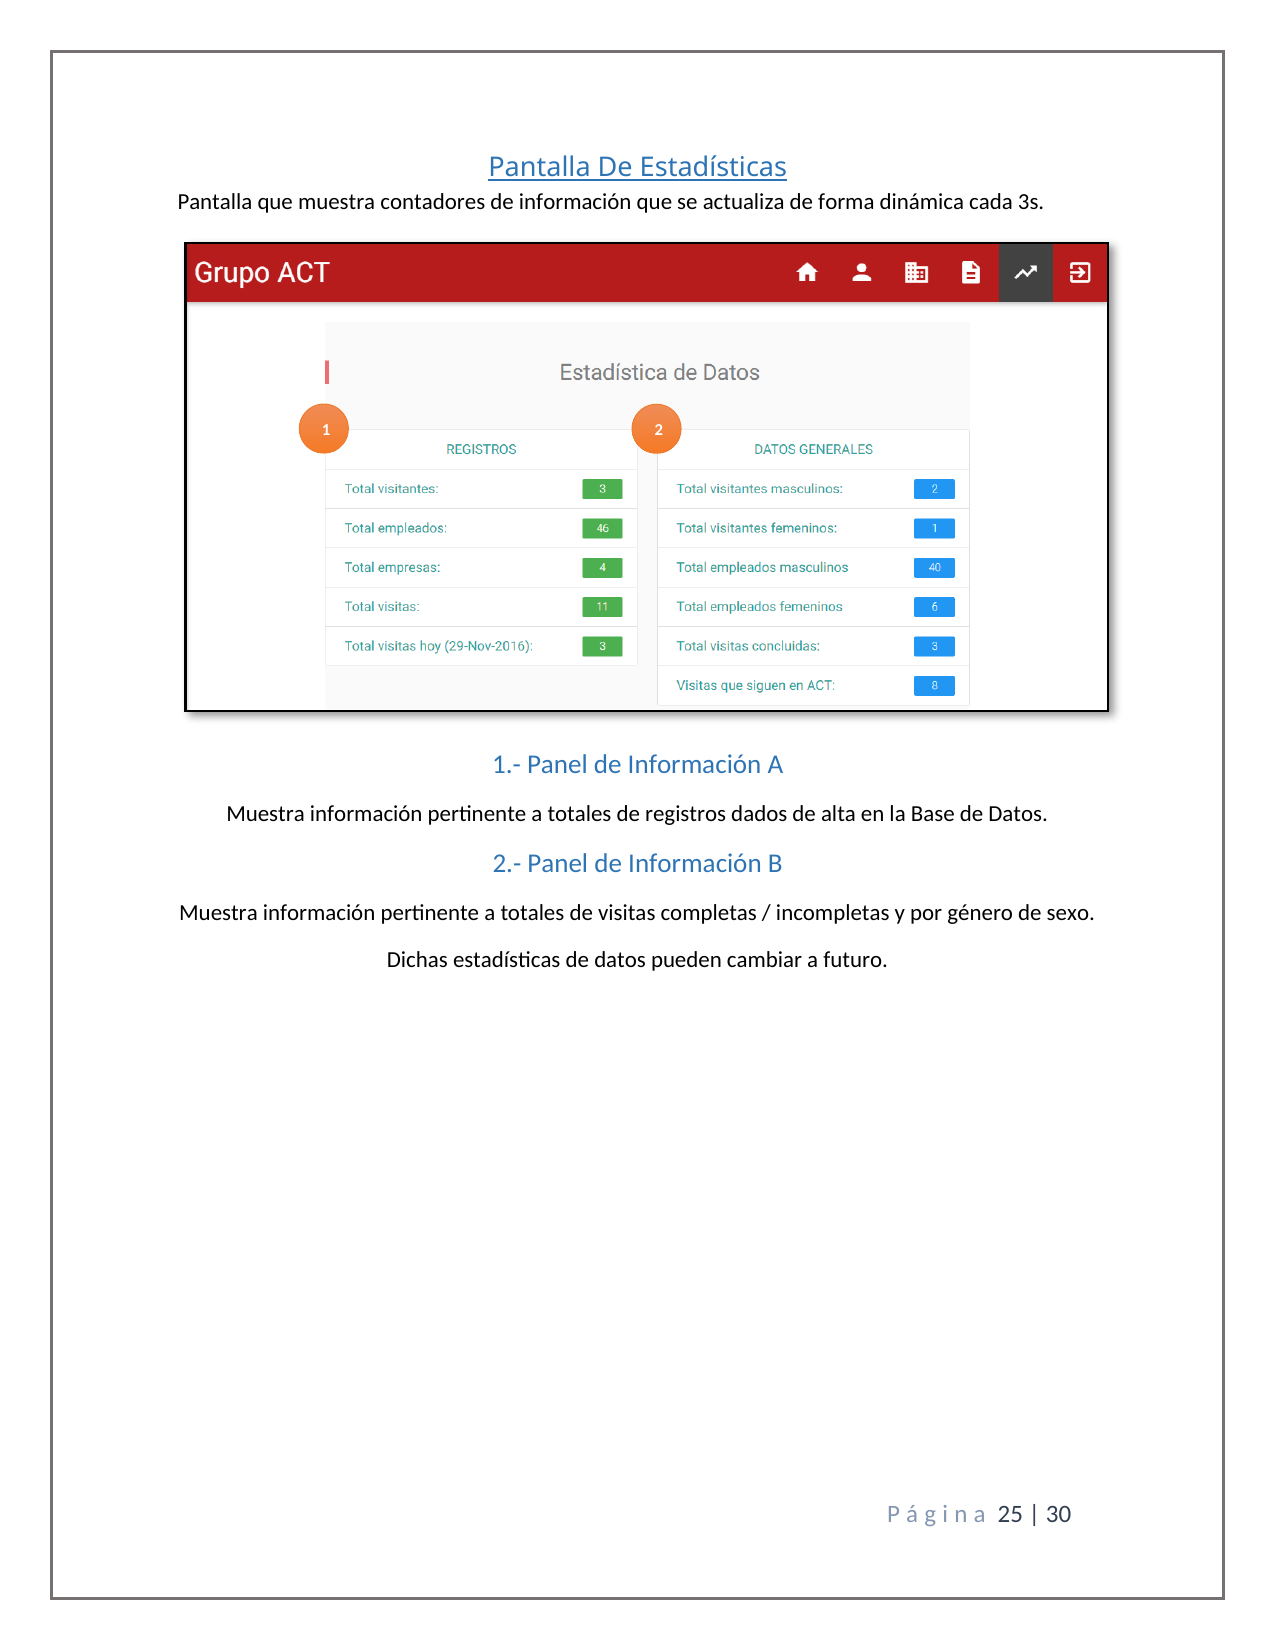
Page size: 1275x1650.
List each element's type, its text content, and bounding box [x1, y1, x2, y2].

text Muestra información pertinente a totales de visitas completas / incompletas y por género de sexo. [177, 898, 1098, 926]
picture [187, 244, 1107, 710]
text Muestra información pertinente a totales de registros dados de alta en la Base de Datos. [177, 799, 1098, 827]
text 2.- Panel de Información B [177, 846, 1098, 879]
text Pantalla que muestra contadores de información que se actualiza de forma dinámica cada 3s. [177, 187, 1098, 215]
text Dichas estadísticas de datos pueden cambiar a futuro. [177, 945, 1098, 973]
subtitle Pantalla De Estadísticas [177, 148, 1098, 184]
text 1.- Panel de Información A [177, 747, 1098, 780]
